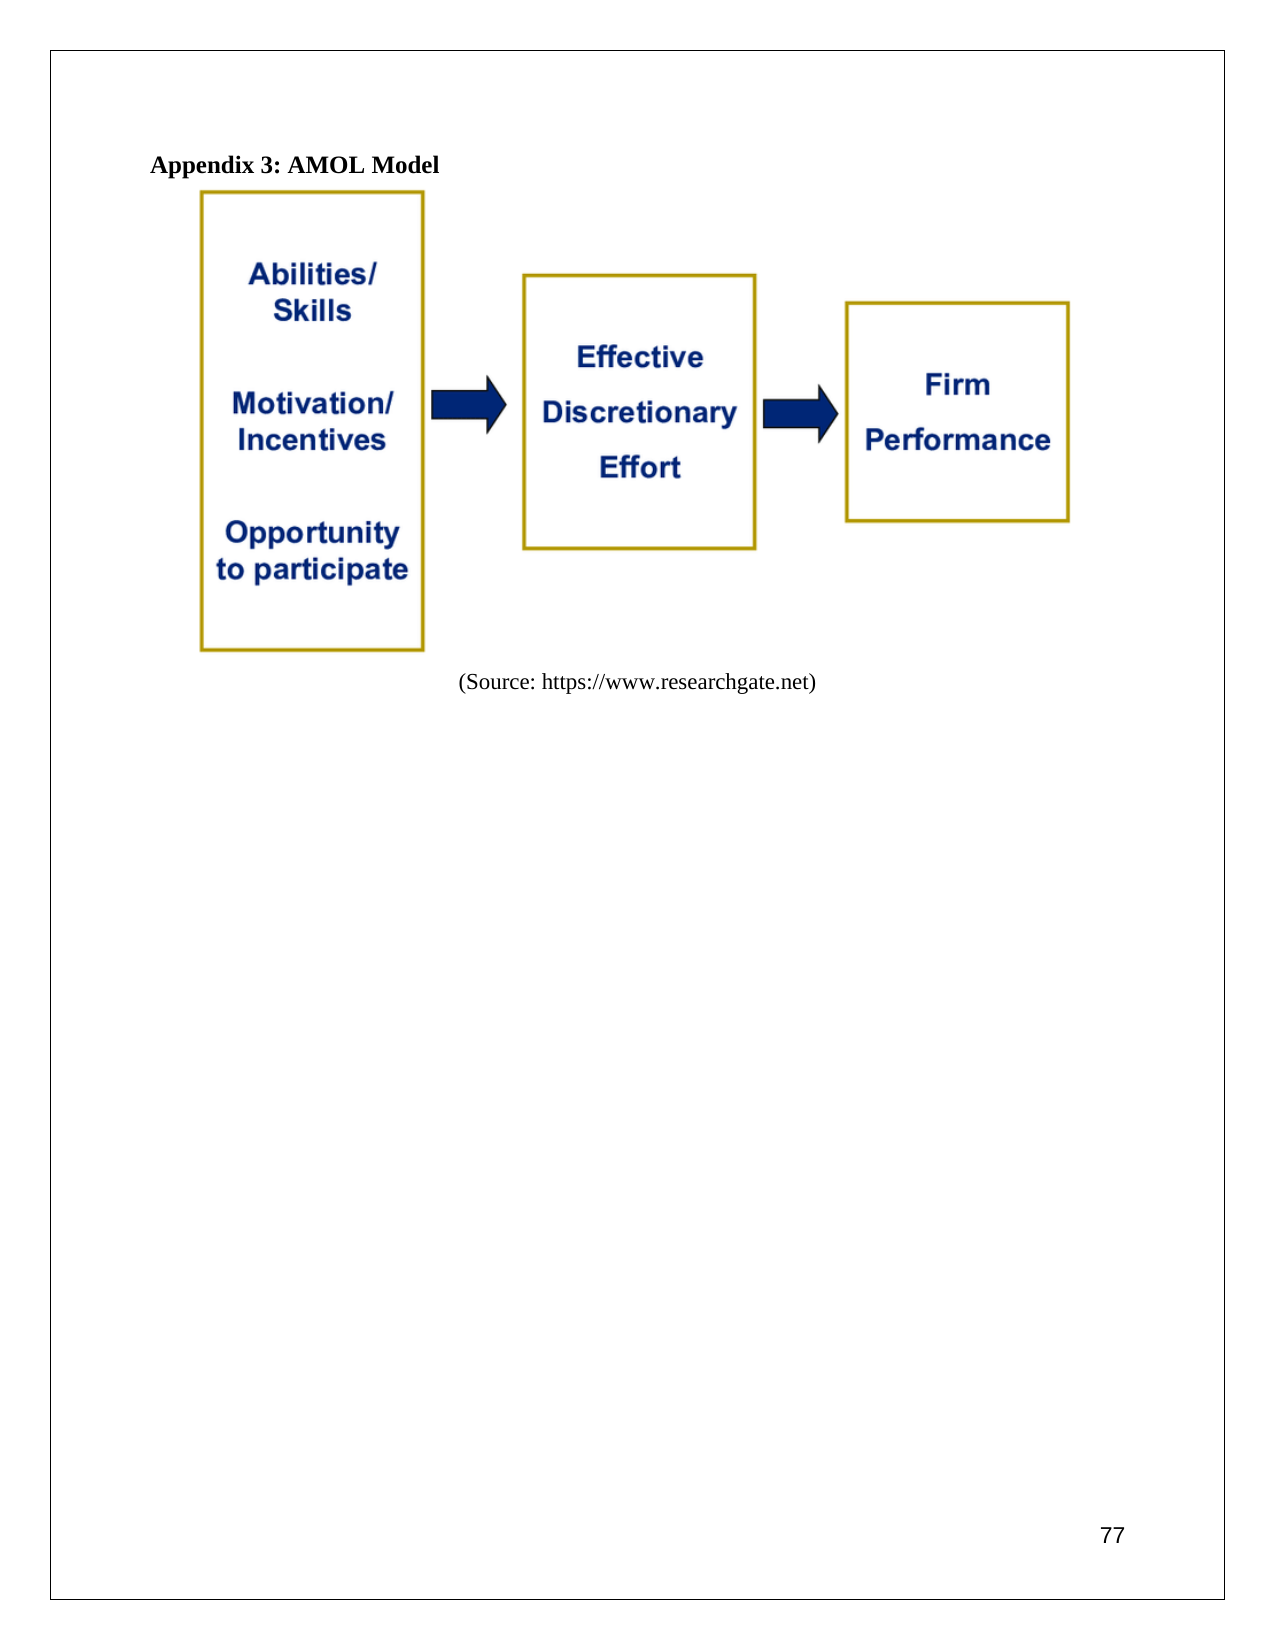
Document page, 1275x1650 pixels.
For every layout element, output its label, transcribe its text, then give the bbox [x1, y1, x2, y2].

text Appendix 3: AMOL Model [150, 150, 1125, 179]
text (Source: https://www.researchgate.net) [150, 668, 1125, 694]
picture [150, 183, 1125, 665]
